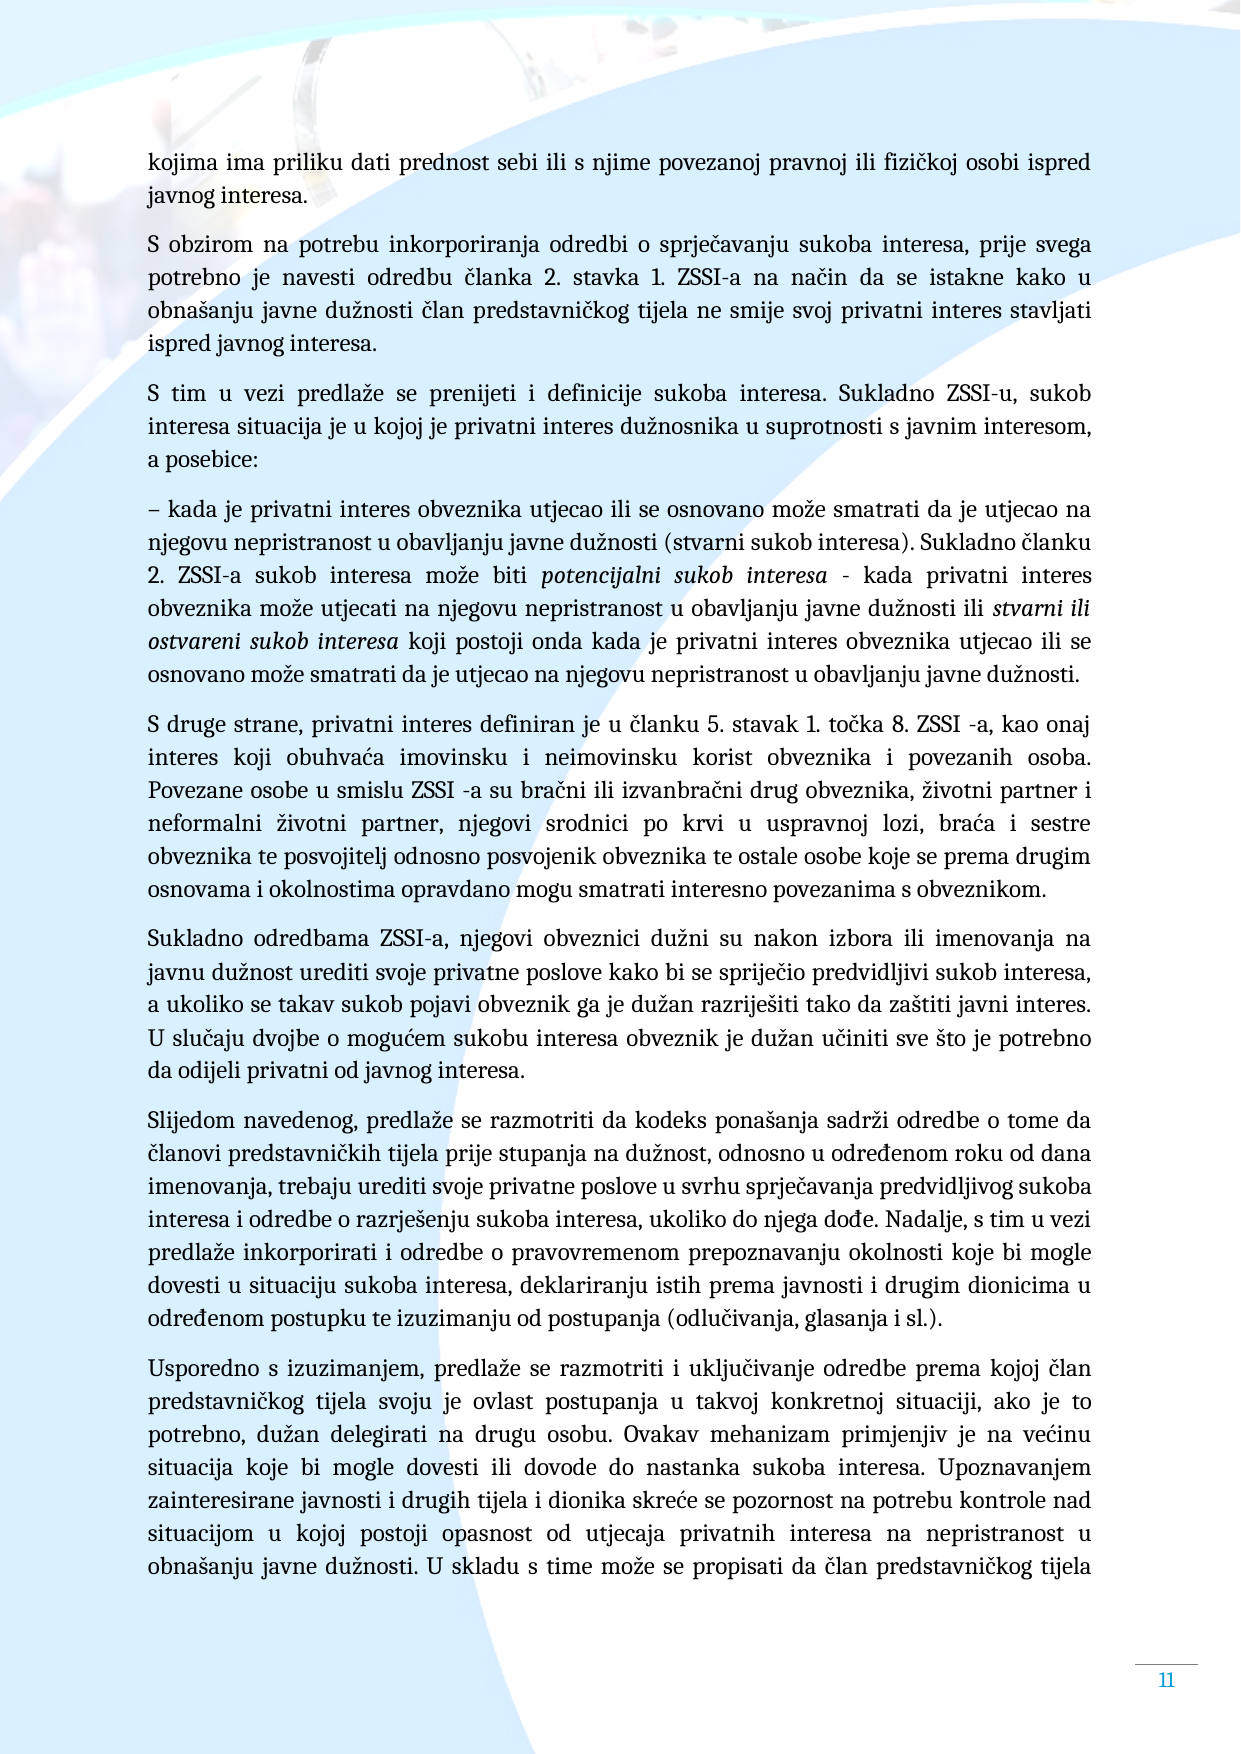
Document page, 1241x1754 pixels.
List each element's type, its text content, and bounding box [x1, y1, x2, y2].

text – kada je privatni interes obveznika utjecao ili se osnovano može smatrati da je utjecao na njegovu nepristranost u obavljanju javne dužnosti (stvarni sukob interesa). Sukladno članku 2. ZSSI-a sukob interesa može biti potencijalni sukob interesa - kada privatni interes obveznika može utjecati na njegovu nepristranost u obavljanju javne dužnosti ili stvarni ili ostvareni sukob interesa koji postoji onda kada je privatni interes obveznika utjecao ili se osnovano može smatrati da je utjecao na njegovu nepristranost u obavljanju javne dužnosti. [148, 495, 1093, 689]
text S druge strane, privatni interes definiran je u članku 5. stavak 1. točka 8. ZSSI -a, kao onaj interes koji obuhvaća imovinsku i neimovinsku korist obveznika i povezanih osoba. Povezane osobe u smislu ZSSI -a su bračni ili izvanbračni drug obveznika, životni partner i neformalni životni partner, njegovi srodnici po krvi u uspravnoj lozi, braća i sestre obveznika te posvojitelj odnosno posvojenik obveznika te ostale osobe koje se prema drugim osnovama i okolnostima opravdano mogu smatrati interesno povezanima s obveznikom. [148, 709, 1093, 903]
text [148, 148, 1093, 209]
text Sukladno odredbama ZSSI-a, njegovi obveznici dužni su nakon izbora ili imenovanja na javnu dužnost urediti svoje privatne poslove kako bi se spriječio predvidljivi sukob interesa, a ukoliko se takav sukob pojavi obveznik ga je dužan razriješiti tako da zaštiti javni interes. U slučaju dvojbe o mogućem sukobu interesa obveznik je dužan učiniti sve što je potrebno da odijeli privatni od javnog interesa. [148, 924, 1093, 1085]
text S obzirom na potrebu inkorporiranja odredbi o sprječavanju sukoba interesa, prije svega potrebno je navesti odredbu članka 2. stavka 1. ZSSI-a na način da se istakne kako u obnašanju javne dužnosti član predstavničkog tijela ne smije svoj privatni interes stavljati ispred javnog interesa. [148, 230, 1093, 358]
text S tim u vezi predlaže se prenijeti i definicije sukoba interesa. Sukladno ZSSI-u, sukob interesa situacija je u kojoj je privatni interes dužnosnika u suprotnosti s javnim interesom, a posebice: [148, 379, 1093, 474]
text Slijedom navedenog, predlaže se razmotriti da kodeks ponašanja sadrži odredbe o tome da članovi predstavničkih tijela prije stupanja na dužnost, odnosno u određenom roku od dana imenovanja, trebaju urediti svoje privatne poslove u svrhu sprječavanja predvidljivog sukoba interesa i odredbe o razrješenju sukoba interesa, ukoliko do njega dođe. Nadalje, s tim u vezi predlaže inkorporirati i odredbe o pravovremenom prepoznavanju okolnosti koje bi mogle dovesti u situaciju sukoba interesa, deklariranju istih prema javnosti i drugim dionicima u određenom postupku te izuzimanju od postupanja (odlučivanja, glasanja i sl.). [148, 1106, 1093, 1333]
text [148, 1354, 1093, 1581]
